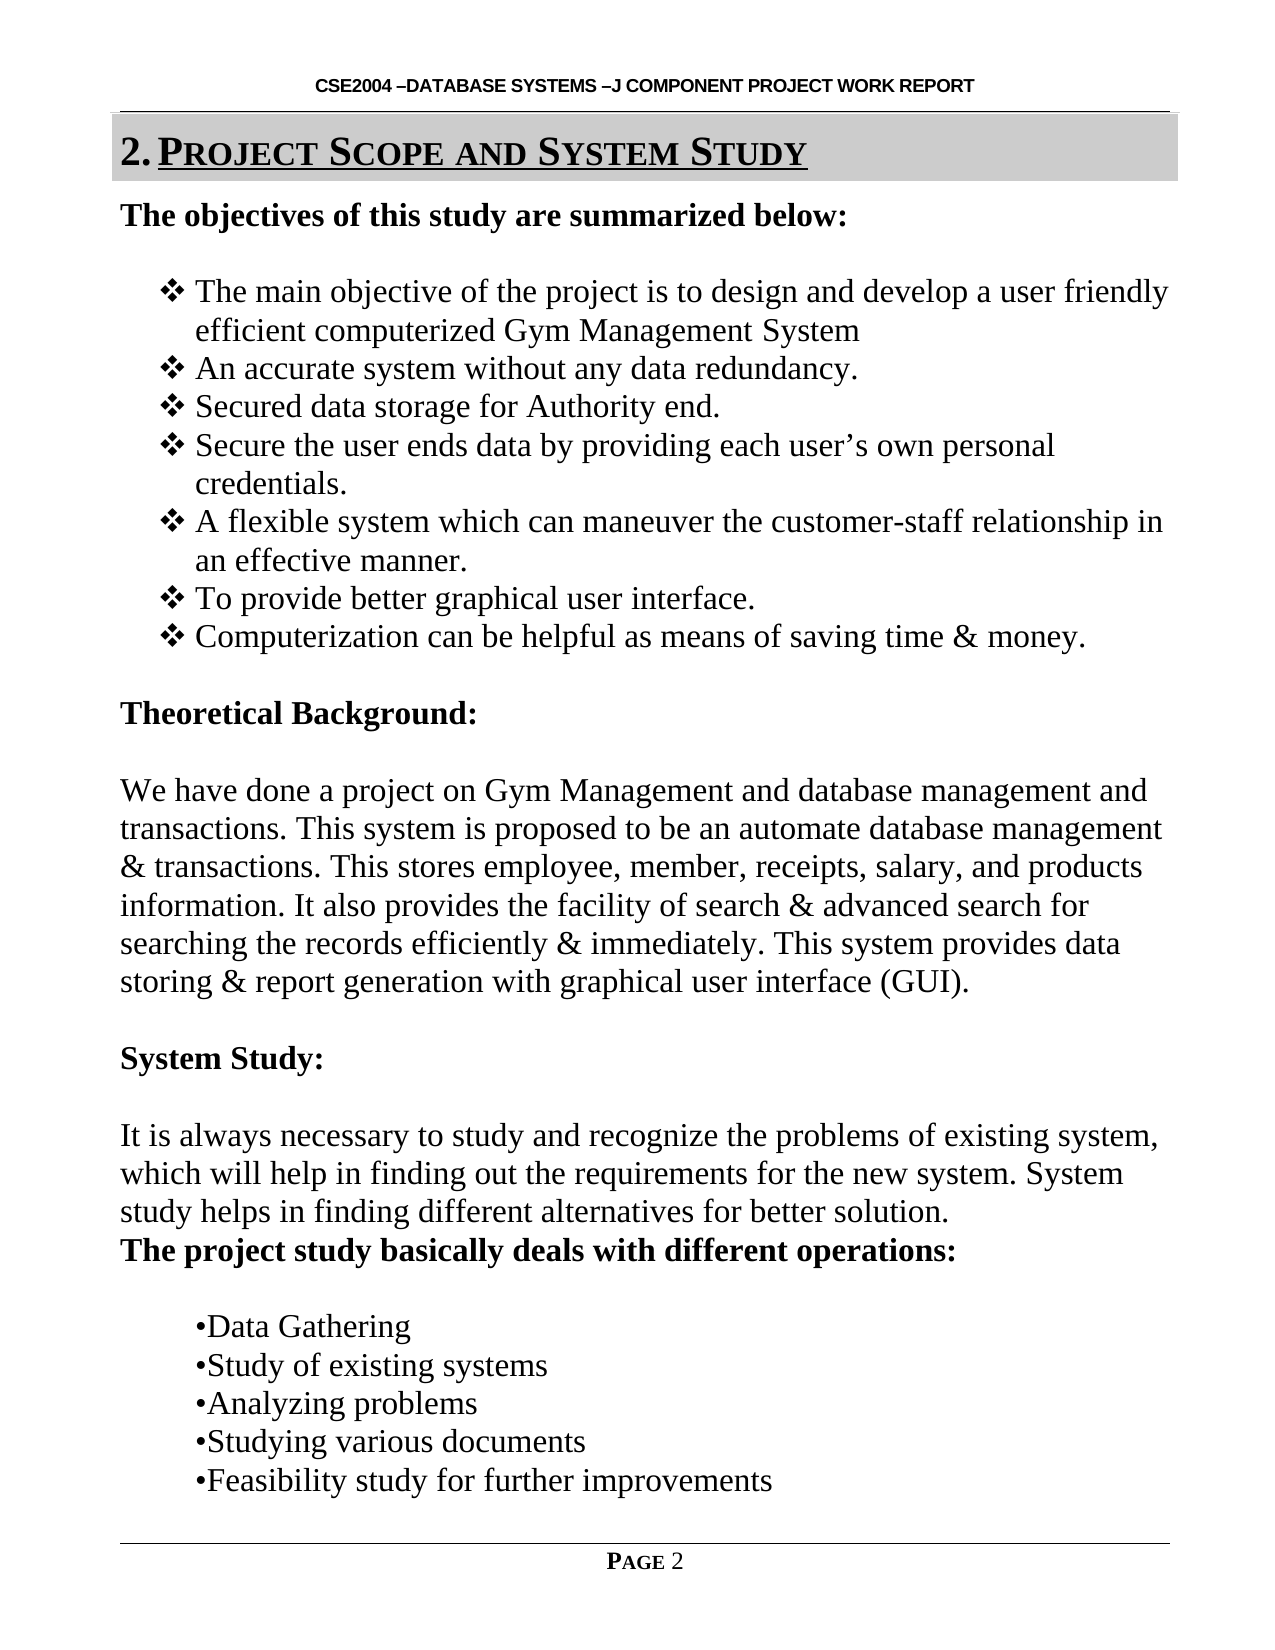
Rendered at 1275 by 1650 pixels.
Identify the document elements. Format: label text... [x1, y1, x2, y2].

text System Study: [120, 1038, 1170, 1076]
subtitle Project Scope and System Study [112, 114, 1178, 181]
list A flexible system which can maneuver the customer-staff relationship in an effective manner. [157, 501, 1170, 578]
list Secured data storage for Authority end. [157, 386, 1170, 425]
list Computerization can be helpful as means of saving time & money. [157, 616, 1170, 655]
text We have done a project on Gym Management and database management and transactions. This system is proposed to be an automate database management & transactions. This stores employee, member, receipts, salary, and products information. It also provides the facility of search & advanced search for searching the records efficiently & immediately. This system provides data storing & report generation with graphical user interface (GUI). [120, 770, 1170, 1000]
text •Data Gathering [120, 1306, 1170, 1345]
list Secure the user ends data by providing each user’s own personal credentials. [157, 425, 1170, 501]
text Theoretical Background: [120, 693, 1170, 731]
text •Feasibility study for further improvements [120, 1460, 1170, 1498]
text •Analyzing problems [120, 1383, 1170, 1421]
text It is always necessary to study and recognize the problems of existing system, which will help in finding out the requirements for the new system. System study helps in finding different alternatives for better solution. [120, 1115, 1170, 1230]
text The objectives of this study are summarized below: [120, 195, 1170, 233]
text •Studying various documents [120, 1421, 1170, 1460]
list To provide better graphical user interface. [157, 578, 1170, 616]
list The main objective of the project is to design and develop a user friendly efficient computerized Gym Management System [157, 271, 1170, 348]
text The project study basically deals with different operations: [120, 1230, 1170, 1268]
text •Study of existing systems [120, 1345, 1170, 1383]
list An accurate system without any data redundancy. [157, 348, 1170, 386]
